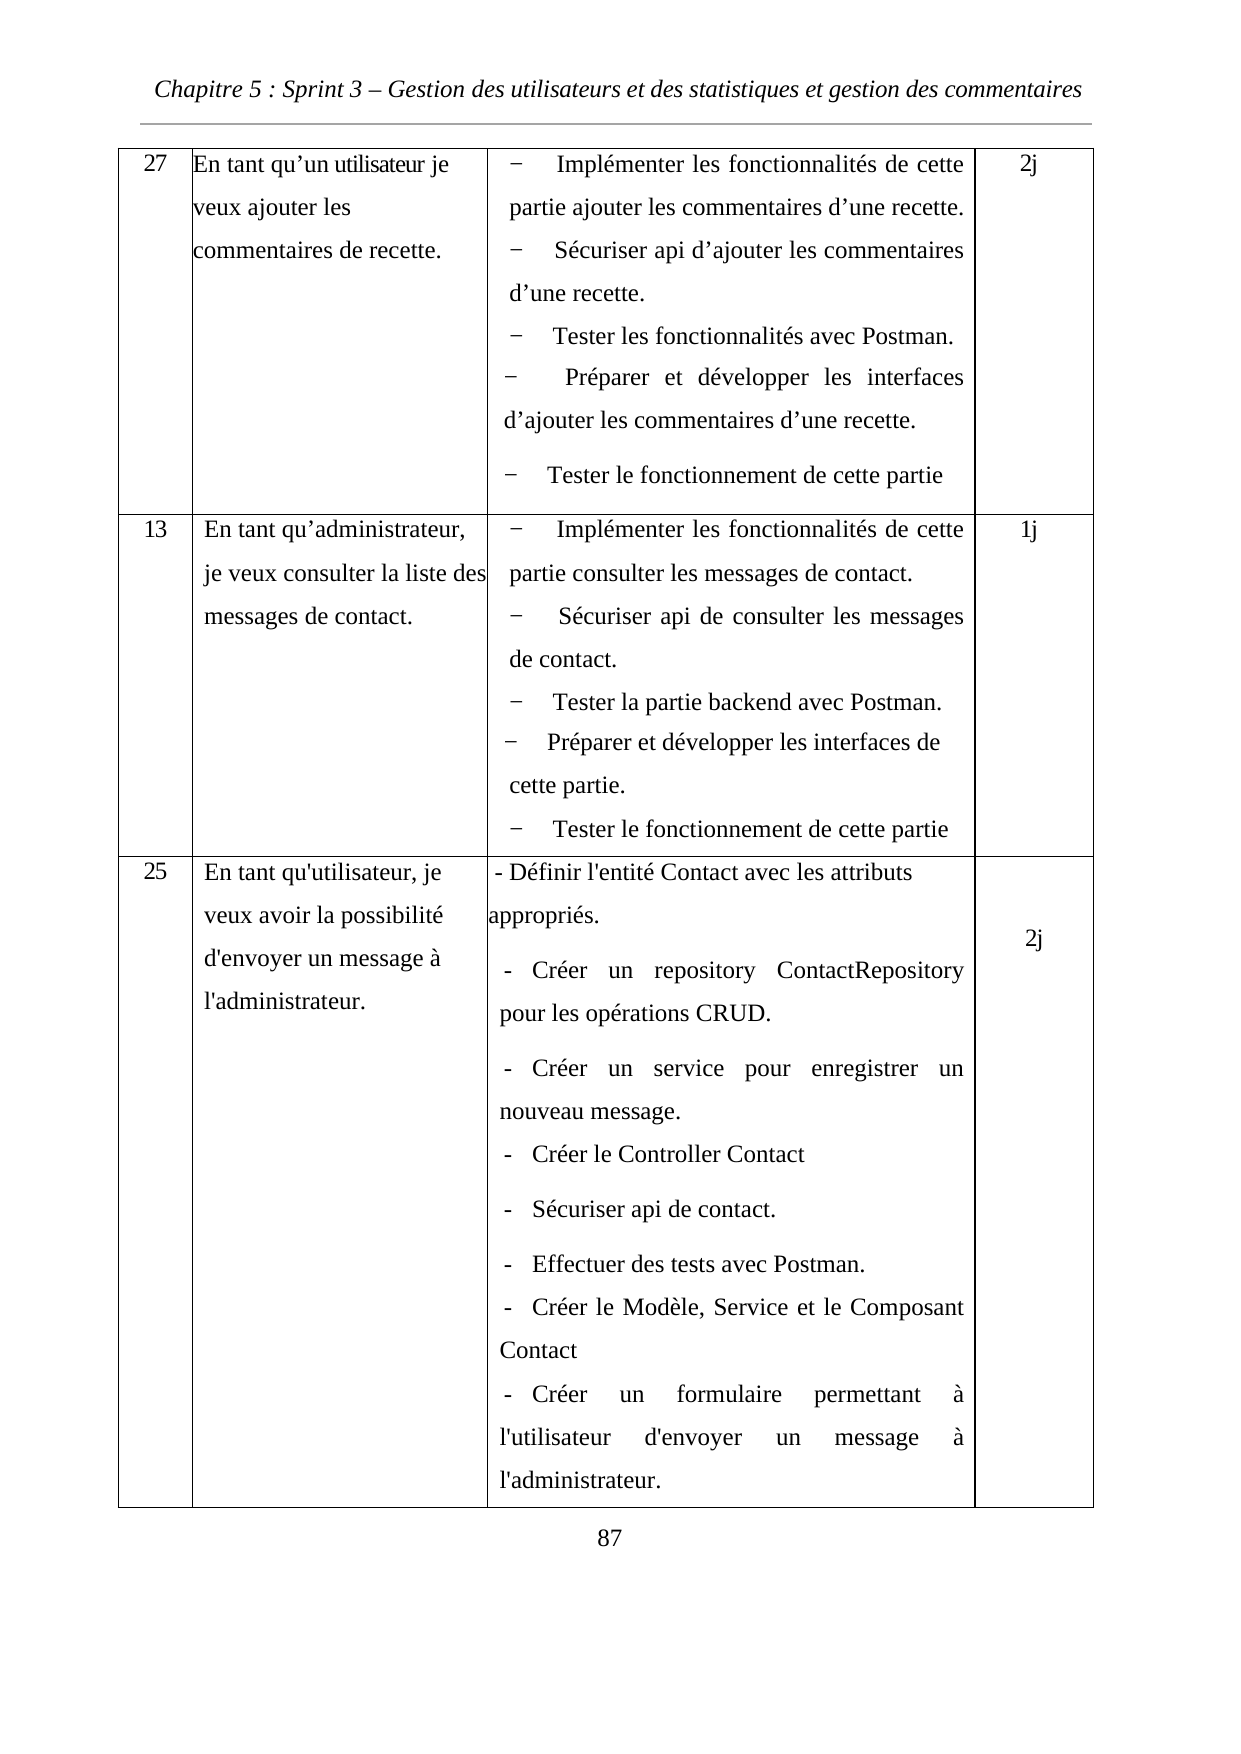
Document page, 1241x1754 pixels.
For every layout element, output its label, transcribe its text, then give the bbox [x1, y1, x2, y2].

table_cell − Implémenter les fonctionnalités de cette partie consulter les messages de contact. − Sécuriser api de consulter les messages de contact. − Tester la partie backend avec Postman. − Préparer et développer les interfaces de cette partie. − Tester le fonctionnement de cette partie [488, 515, 974, 856]
table_cell 27 [119, 149, 192, 513]
table_cell 2j [976, 857, 1093, 1507]
table_cell 2j [976, 149, 1093, 513]
table_cell En tant qu’un utilisateur je veux ajouter les commentaires de recette. [193, 149, 487, 513]
table_cell 13 [119, 515, 192, 856]
table_cell − Implémenter les fonctionnalités de cette partie ajouter les commentaires d’une recette. − Sécuriser api d’ajouter les commentaires d’une recette. − Tester les fonctionnalités avec Postman. − Préparer et développer les interfaces d’ajouter les commentaires d’une recette. − Tester le fonctionnement de cette partie [488, 149, 974, 513]
table_cell 25 [119, 857, 192, 1507]
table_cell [488, 857, 974, 1507]
table_cell En tant qu’administrateur, je veux consulter la liste des messages de contact. [193, 515, 487, 856]
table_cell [193, 857, 487, 1507]
table_cell 1j [976, 515, 1093, 856]
